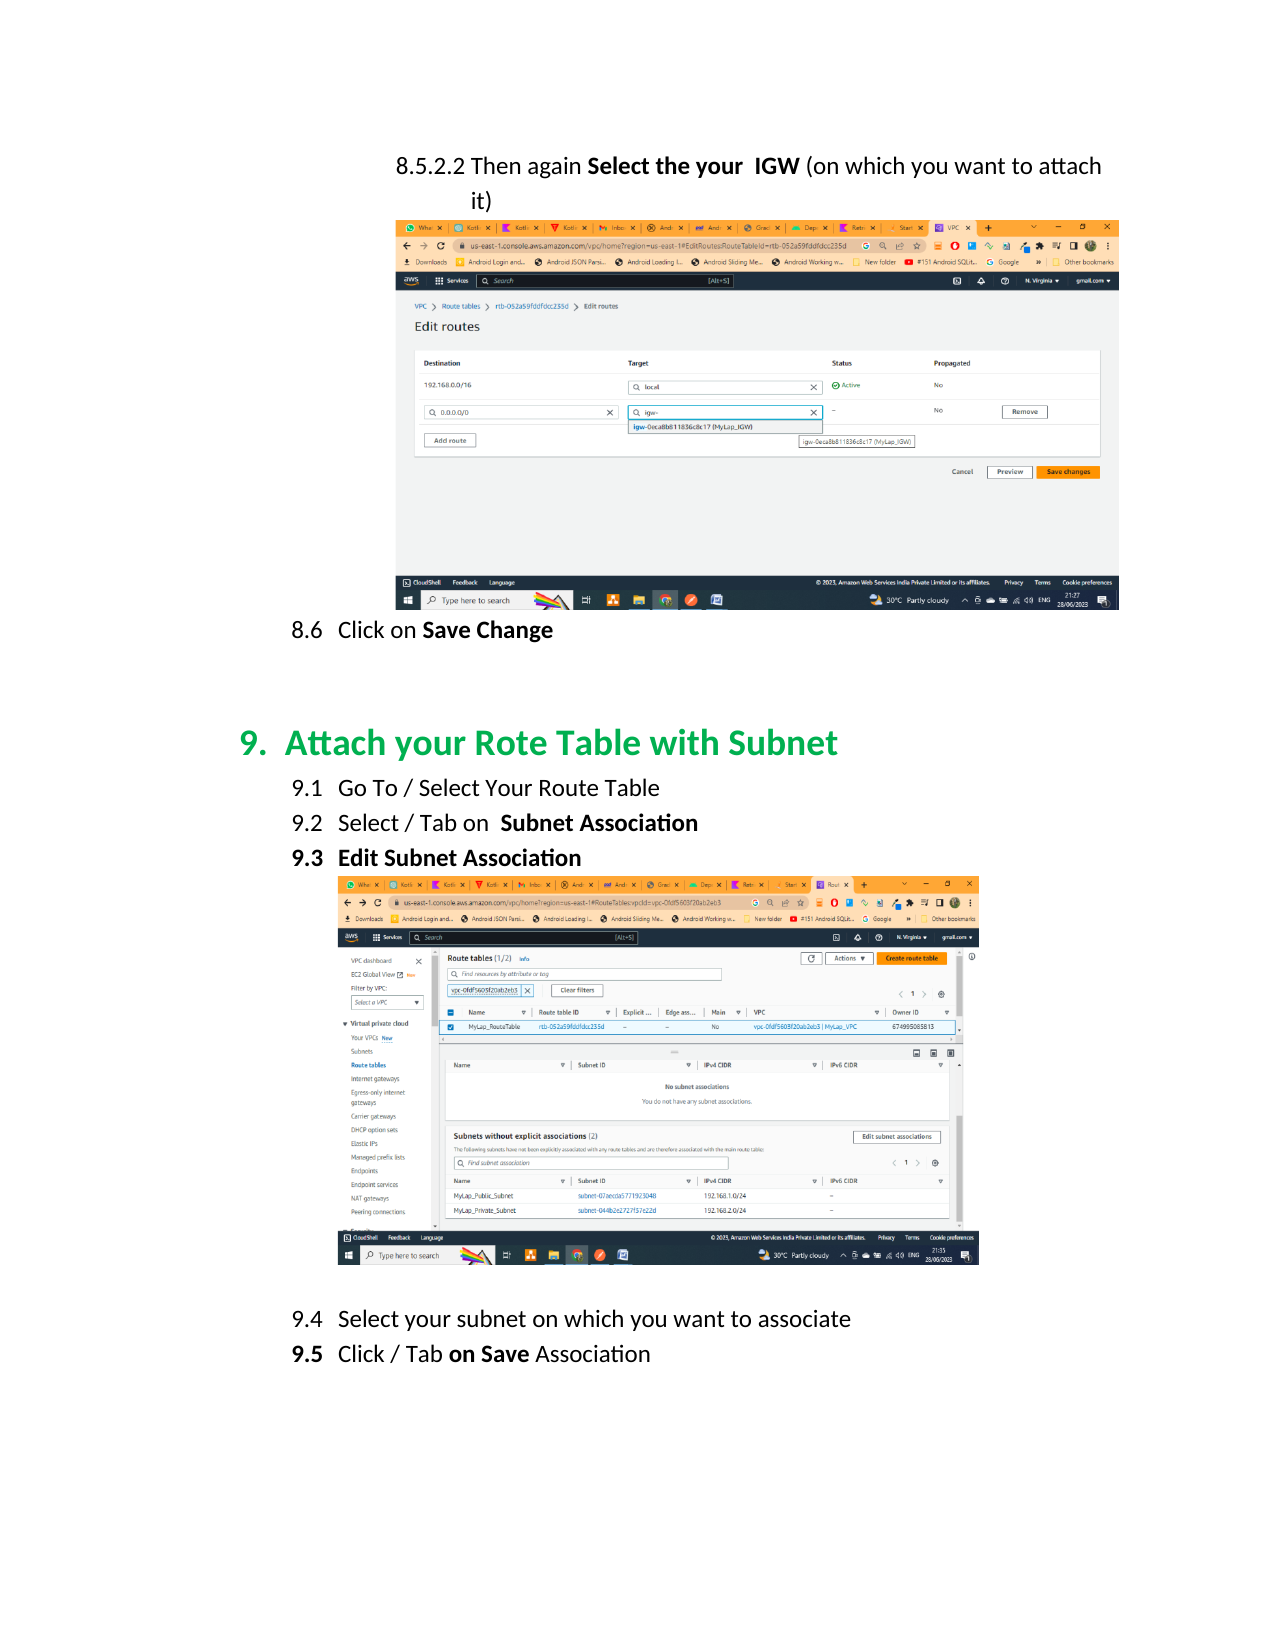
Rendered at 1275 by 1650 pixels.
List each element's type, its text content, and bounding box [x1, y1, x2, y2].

list Attach your Rote Table with Subnet [239, 719, 1125, 765]
list Then again Select the your IGW (on which you want to attach it) [396, 150, 1125, 216]
list Click / Tab on Save Association [291, 1338, 1125, 1369]
list Select your subnet on which you want to associate [291, 1303, 1125, 1334]
picture [395, 220, 1119, 610]
list Click on Save Change [291, 614, 1125, 645]
list Select / Tab on Subnet Association [291, 807, 1125, 837]
list Go To / Select Your Route Table [291, 772, 1125, 802]
list Edit Subnet Association [291, 842, 1125, 872]
picture [337, 876, 979, 1265]
